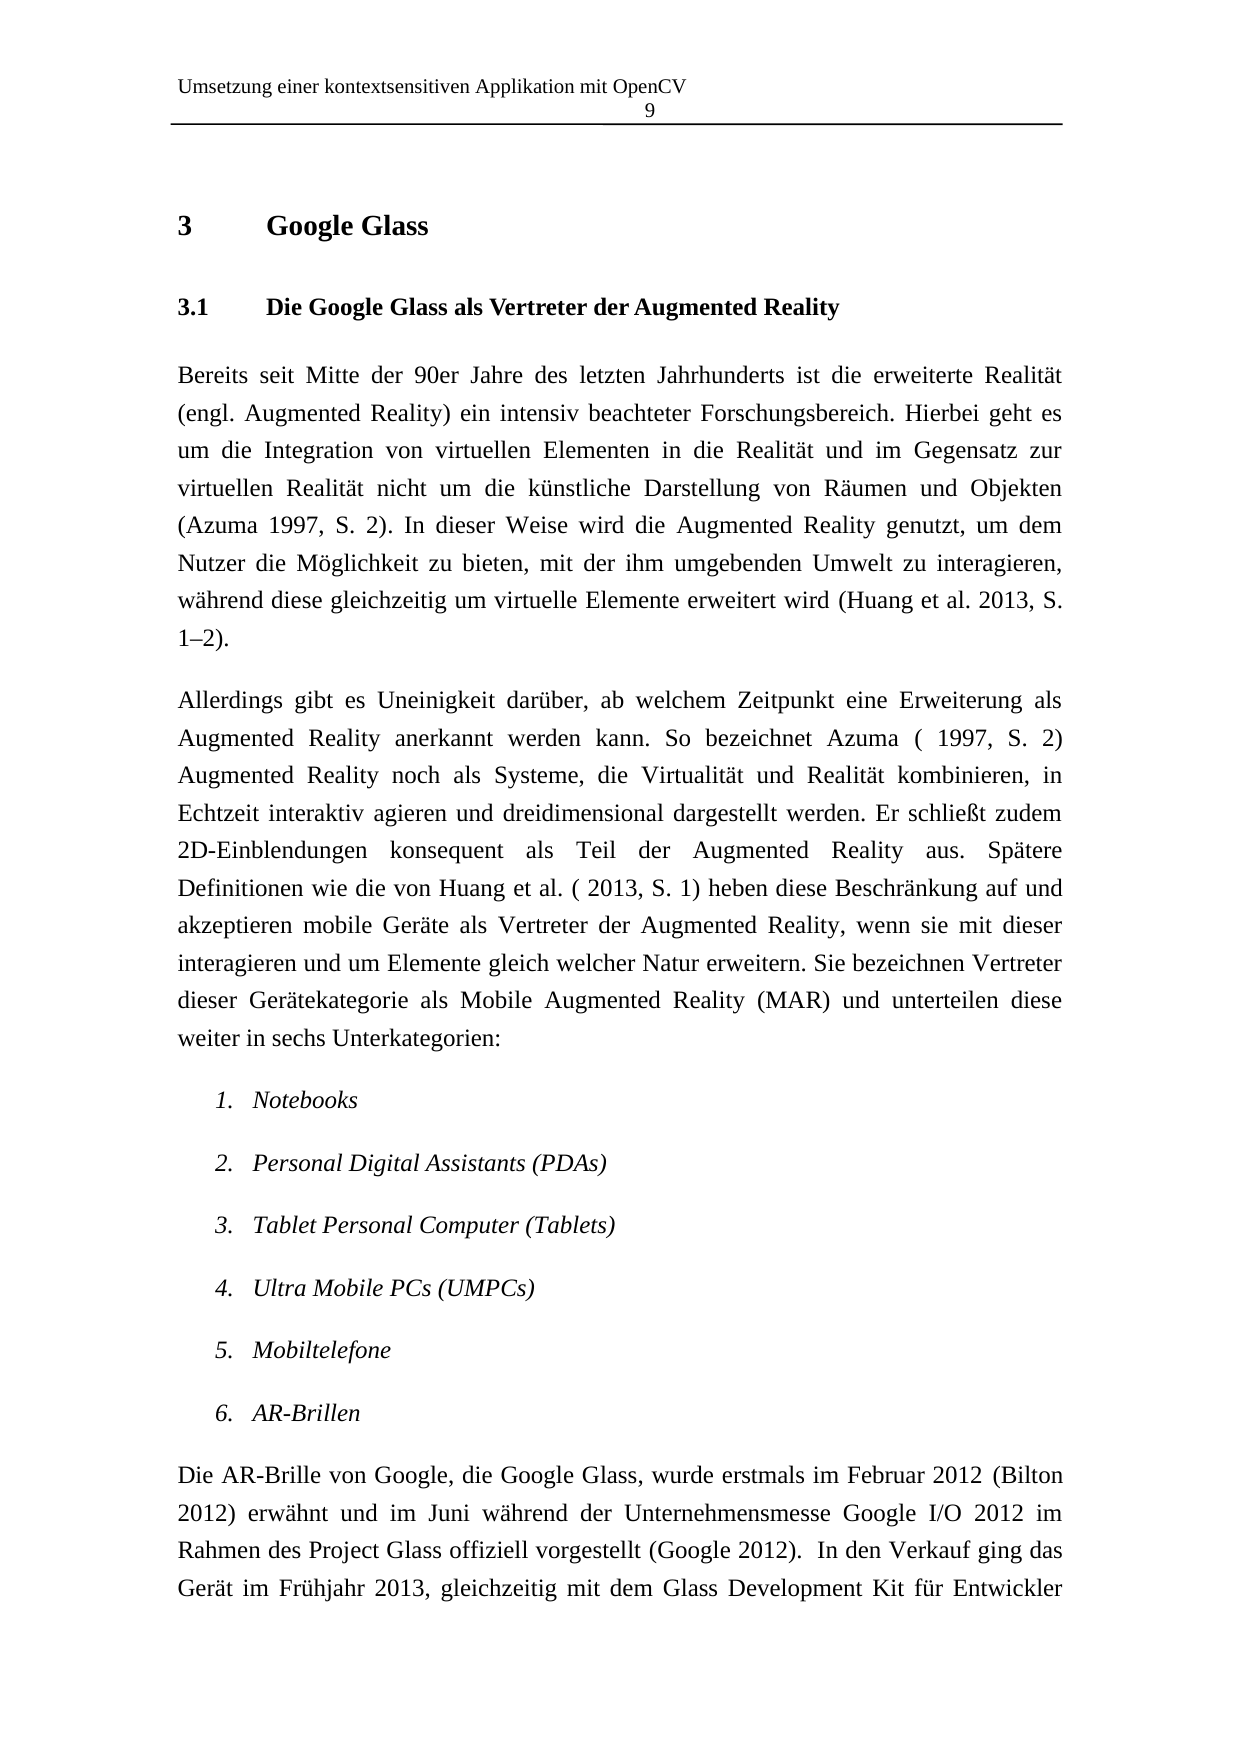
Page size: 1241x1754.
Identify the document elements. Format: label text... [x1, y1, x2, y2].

list Tablet Personal Computer (Tablets) [215, 1202, 1063, 1239]
subtitle Die Google Glass als Vertreter der Augmented Reality [177, 292, 1063, 321]
subtitle Google Glass [177, 208, 1063, 242]
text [177, 1452, 1063, 1602]
list Mobiltelefone [215, 1327, 1063, 1364]
list Notebooks [215, 1077, 1063, 1114]
text Bereits seit Mitte der 90er Jahre des letzten Jahrhunderts ist die erweiterte Realität (engl. Augmented Reality) ein intensiv beachteter Forschungsbereich. Hierbei geht es um die Integration von virtuellen Elementen in die Realität und im Gegensatz zur virtuellen Realität nicht um die künstliche Darstellung von Räumen und Objekten (Azuma 1997, S. 2). In dieser Weise wird die Augmented Reality genutzt, um dem Nutzer die Möglichkeit zu bieten, mit der ihm umgebenden Umwelt zu interagieren, während diese gleichzeitig um virtuelle Elemente erweitert wird (Huang et al. 2013, S. 1–2). [177, 352, 1063, 652]
text Allerdings gibt es Uneinigkeit darüber, ab welchem Zeitpunkt eine Erweiterung als Augmented Reality anerkannt werden kann. So bezeichnet Azuma ( 1997, S. 2) Augmented Reality noch als Systeme, die Virtualität und Realität kombinieren, in Echtzeit interaktiv agieren und dreidimensional dargestellt werden. Er schließt zudem 2D-Einblendungen konsequent als Teil der Augmented Reality aus. Spätere Definitionen wie die von Huang et al. ( 2013, S. 1) heben diese Beschränkung auf und akzeptieren mobile Geräte als Vertreter der Augmented Reality, wenn sie mit dieser interagieren und um Elemente gleich welcher Natur erweitern. Sie bezeichnen Vertreter dieser Gerätekategorie als Mobile Augmented Reality (MAR) und unterteilen diese weiter in sechs Unterkategorien: [177, 677, 1063, 1052]
list Personal Digital Assistants (PDAs) [215, 1139, 1063, 1177]
list AR-Brillen [215, 1389, 1063, 1427]
list Ultra Mobile PCs (UMPCs) [215, 1264, 1063, 1302]
